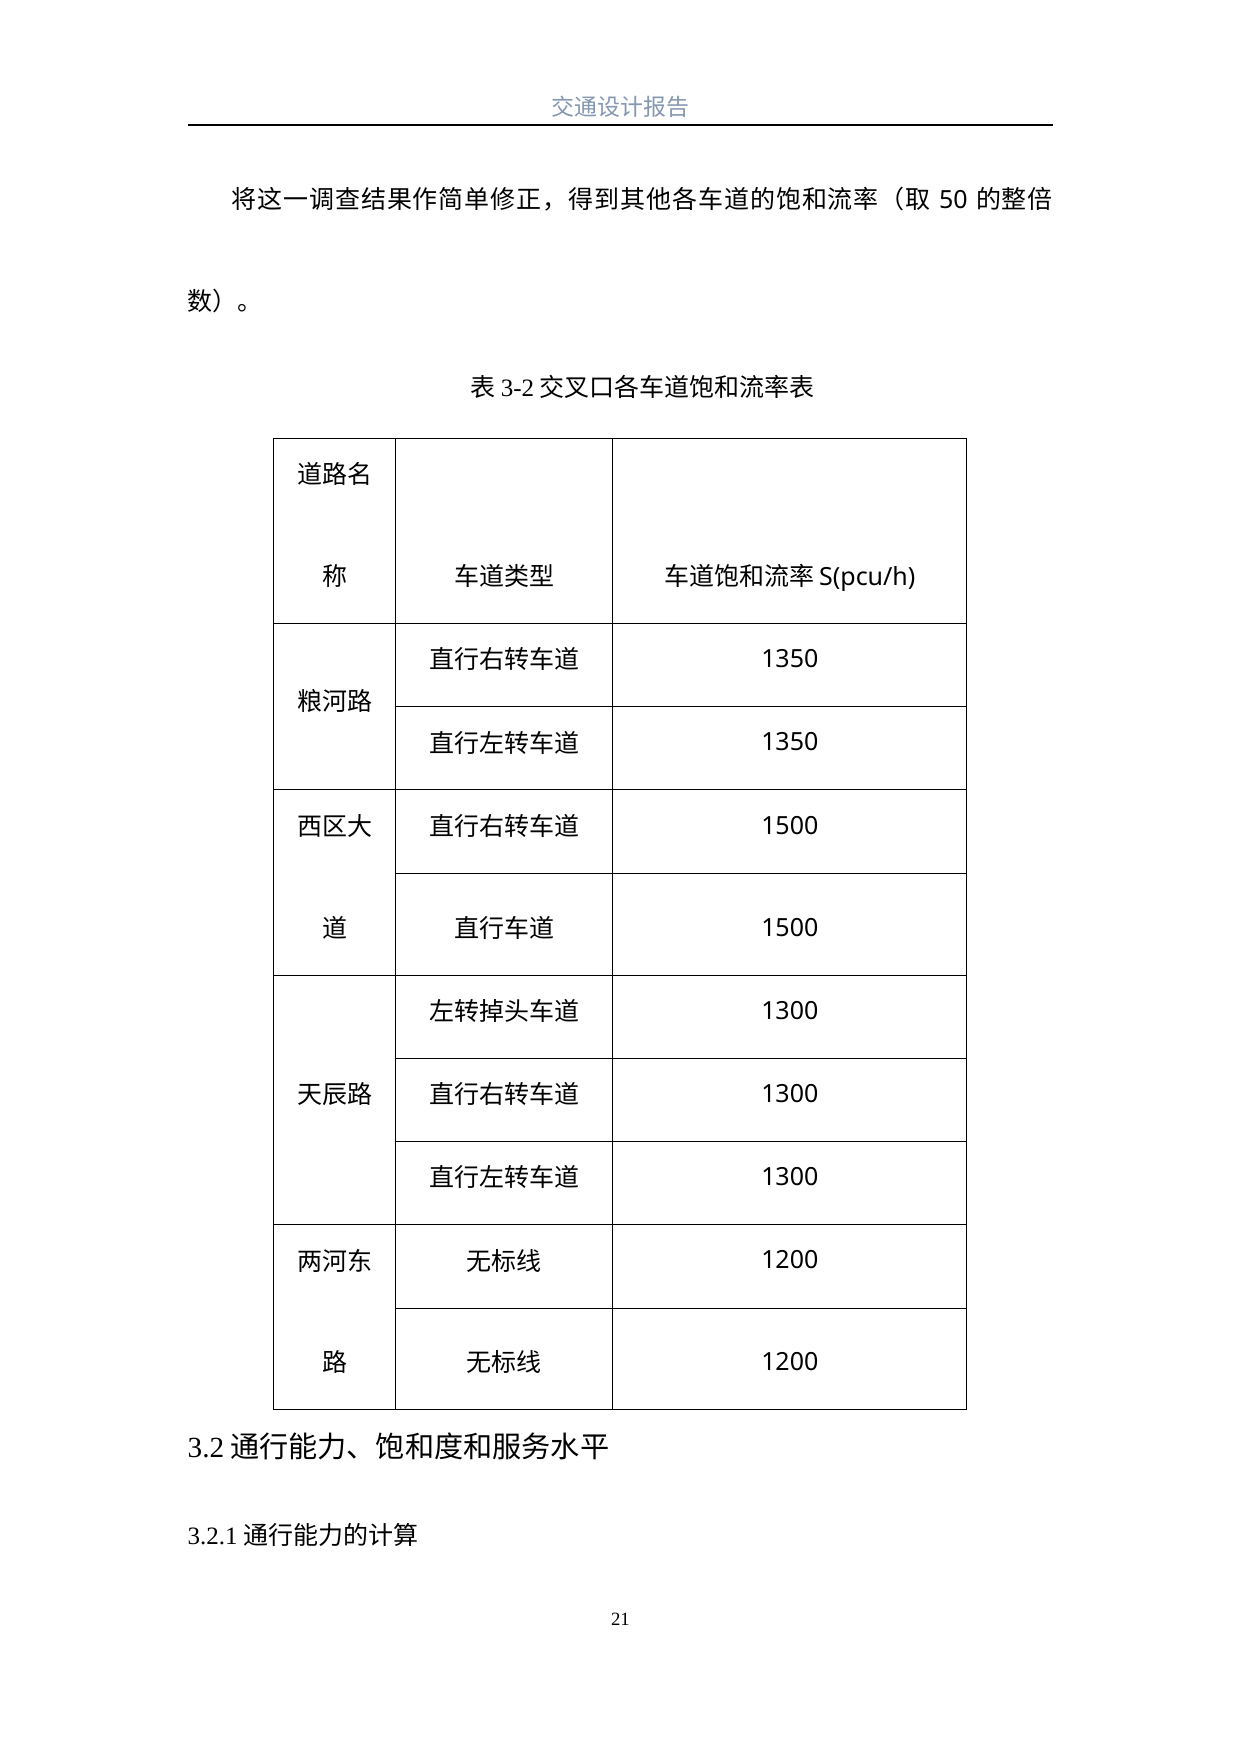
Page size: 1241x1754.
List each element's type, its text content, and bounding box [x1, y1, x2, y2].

table_cell 无标线 [396, 1225, 612, 1307]
table_cell 西区大道 [274, 790, 395, 974]
table_cell 1350 [613, 624, 966, 706]
table_cell 无标线 [396, 1309, 612, 1409]
table_cell 1200 [613, 1225, 966, 1307]
table_cell 1300 [613, 976, 966, 1058]
text 3.2通行能力、饱和度和服务水平 [187, 1410, 1053, 1478]
table_cell 1300 [613, 1059, 966, 1141]
table_cell 天辰路 [274, 976, 395, 1224]
text 将这一调查结果作简单修正，得到其他各车道的饱和流率（取 50 的整倍数）。 [187, 164, 1053, 334]
table_header 道路名称 [274, 439, 395, 623]
table_cell 1500 [613, 874, 966, 974]
table_cell 直行车道 [396, 874, 612, 974]
table_cell 左转掉头车道 [396, 976, 612, 1058]
table_header 车道饱和流率S(pcu/h) [613, 439, 966, 623]
table_cell 直行右转车道 [396, 1059, 612, 1141]
text 3.2.1 通行能力的计算 [187, 1499, 1053, 1567]
table_cell 直行右转车道 [396, 624, 612, 706]
table_cell 1300 [613, 1142, 966, 1224]
table_cell 1200 [613, 1309, 966, 1409]
table_cell 两河东路 [274, 1225, 395, 1409]
table_cell 直行右转车道 [396, 790, 612, 873]
table_header 车道类型 [396, 439, 612, 623]
table_cell 1350 [613, 707, 966, 789]
text 表 3-2交叉口各车道饱和流率表 [187, 352, 1053, 420]
table_cell 直行左转车道 [396, 1142, 612, 1224]
table_cell 粮河路 [274, 624, 395, 789]
table_cell 直行左转车道 [396, 707, 612, 789]
table_cell 1500 [613, 790, 966, 873]
